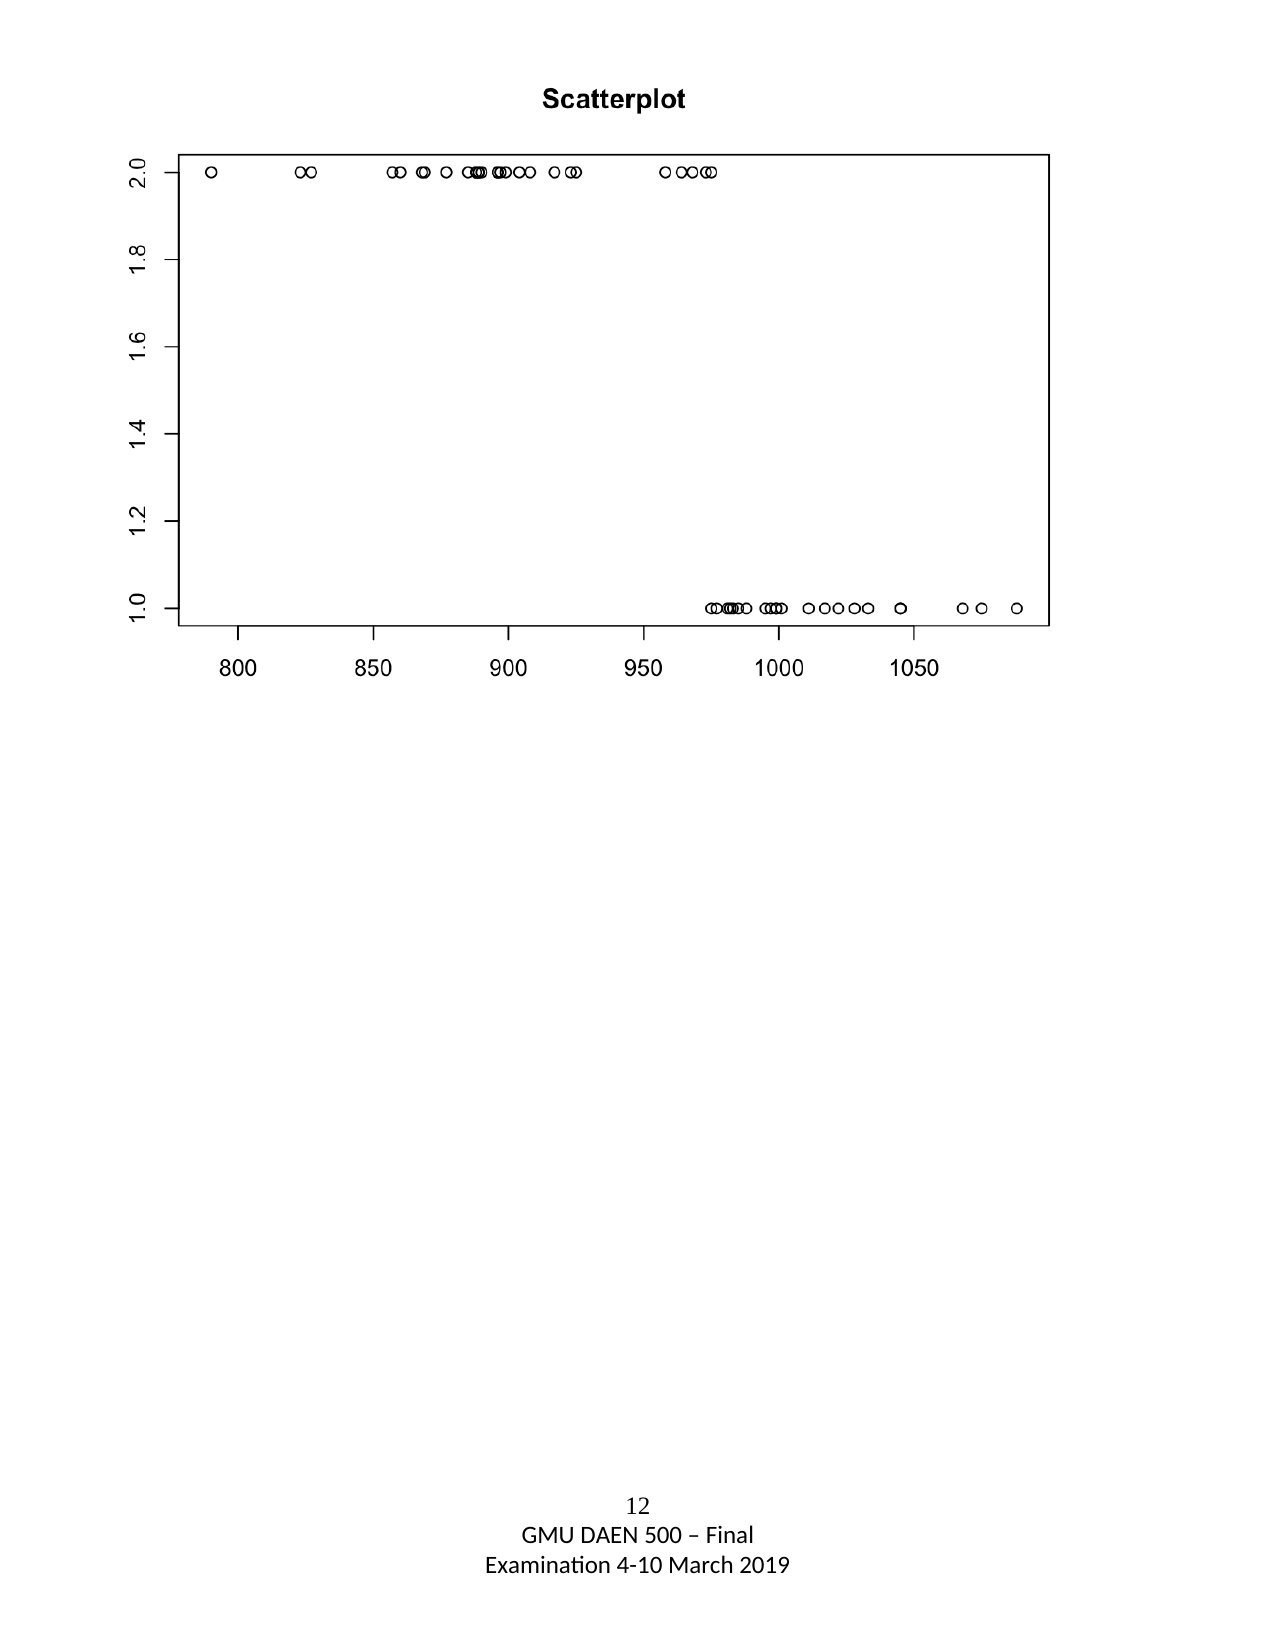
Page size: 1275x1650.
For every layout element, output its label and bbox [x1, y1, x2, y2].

picture [112, 75, 1098, 705]
